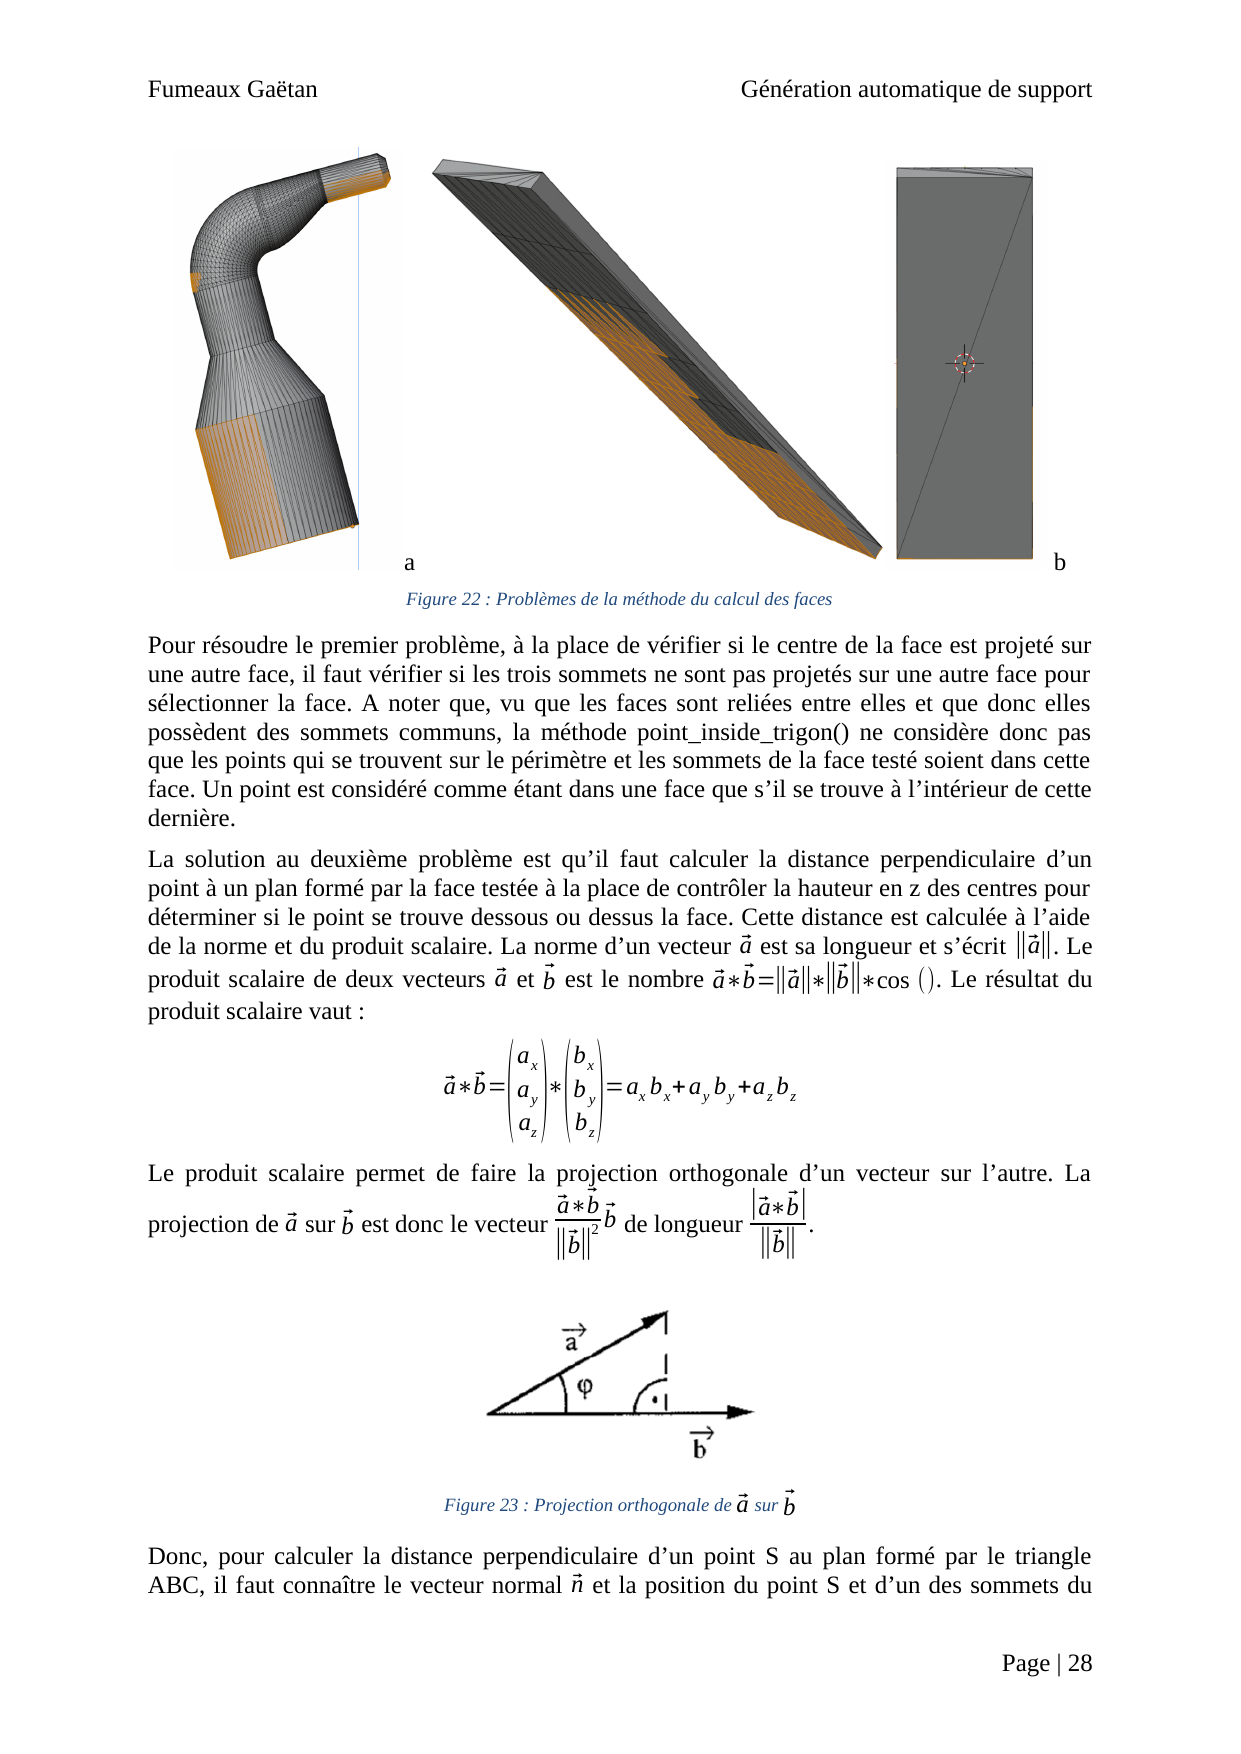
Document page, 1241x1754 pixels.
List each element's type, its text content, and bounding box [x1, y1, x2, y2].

picture [464, 1273, 776, 1476]
text Figure 22 : Problèmes de la méthode du calcul des faces [148, 588, 1093, 609]
text La solution au deuxième problème est qu’il faut calculer la distance perpendiculaire d’un point à un plan formé par la face testée à la place de contrôler la hauteur en z des centres pour déterminer si le point se trouve dessous ou dessus la face. Cette distance est calculée à l’aide de la norme et du produit scalaire. La norme d’un vecteur est sa longueur et s’écrit . Le produit scalaire de deux vecteurs et est le nombre . Le résultat du produit scalaire vaut : [148, 844, 1093, 1024]
picture [174, 147, 404, 570]
text Pour résoudre le premier problème, à la place de vérifier si le centre de la face est projeté sur une autre face, il faut vérifier si les trois sommets ne sont pas projetés sur une autre face pour sélectionner la face. A noter que, vu que les faces sont reliées entre elles et que donc elles possèdent des sommets communs, la méthode point_inside_trigon() ne considère donc pas que les points qui se trouvent sur le périmètre et les sommets de la face testé soient dans cette face. Un point est considéré comme étant dans une face que s’il se trouve à l’intérieur de cette dernière. [148, 630, 1093, 832]
text Le produit scalaire permet de faire la projection orthogonale d’un vecteur sur l’autre. La projection de sur est donc le vecteur de longueur . [148, 1158, 1093, 1261]
picture [421, 153, 1048, 570]
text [148, 1541, 1093, 1598]
